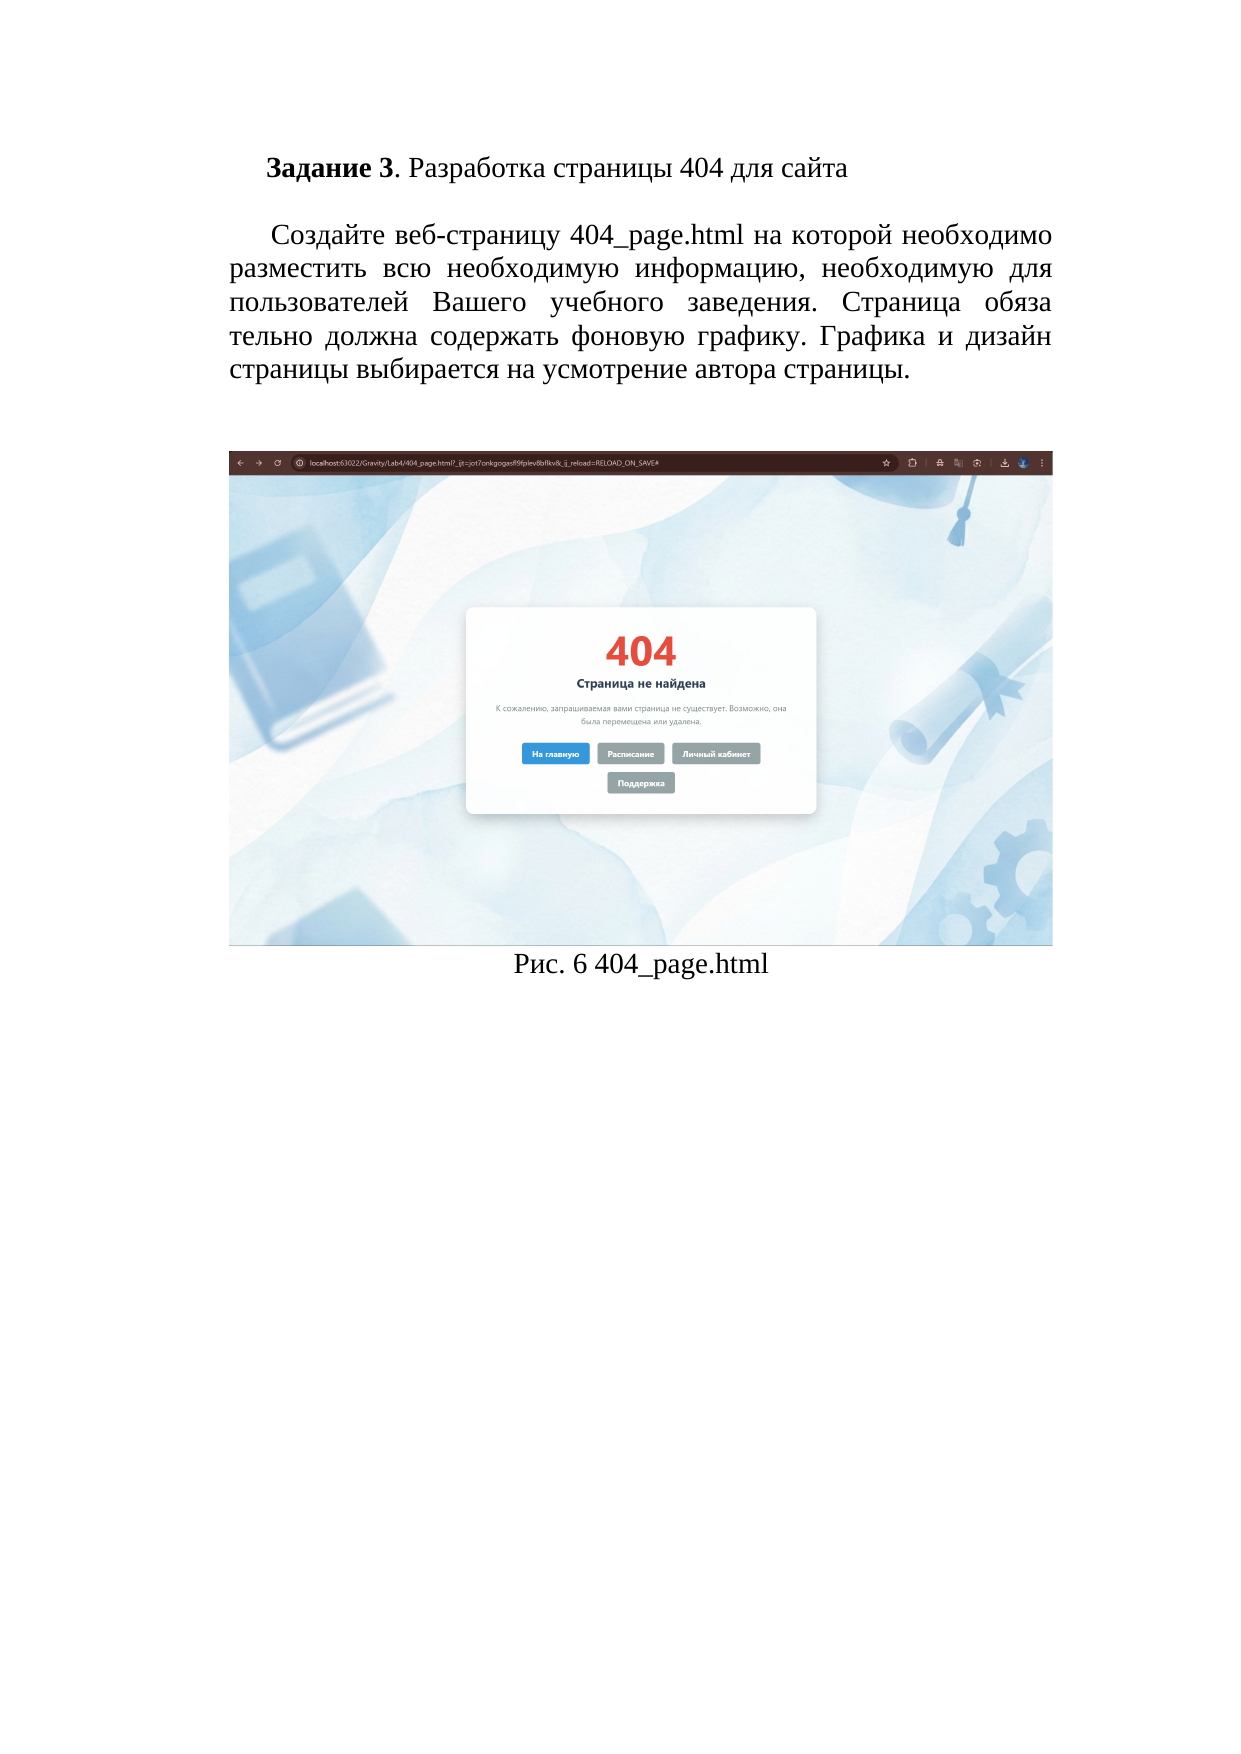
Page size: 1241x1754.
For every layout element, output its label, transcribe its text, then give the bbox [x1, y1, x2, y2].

text Задание 3. Разработка страницы 404 для сайта [229, 150, 1053, 183]
text Создайте веб-страницу 404_page.html на которой необходимо разместить всю необходимую информацию, необходимую для пользователей Вашего учебного заведения. Страница обяза тельно должна содержать фоновую графику. Графика и дизайн страницы выбирается на усмотрение автора страницы. [229, 217, 1053, 385]
text Рис. 6 404_page.html [229, 946, 1053, 979]
picture [229, 451, 1053, 946]
